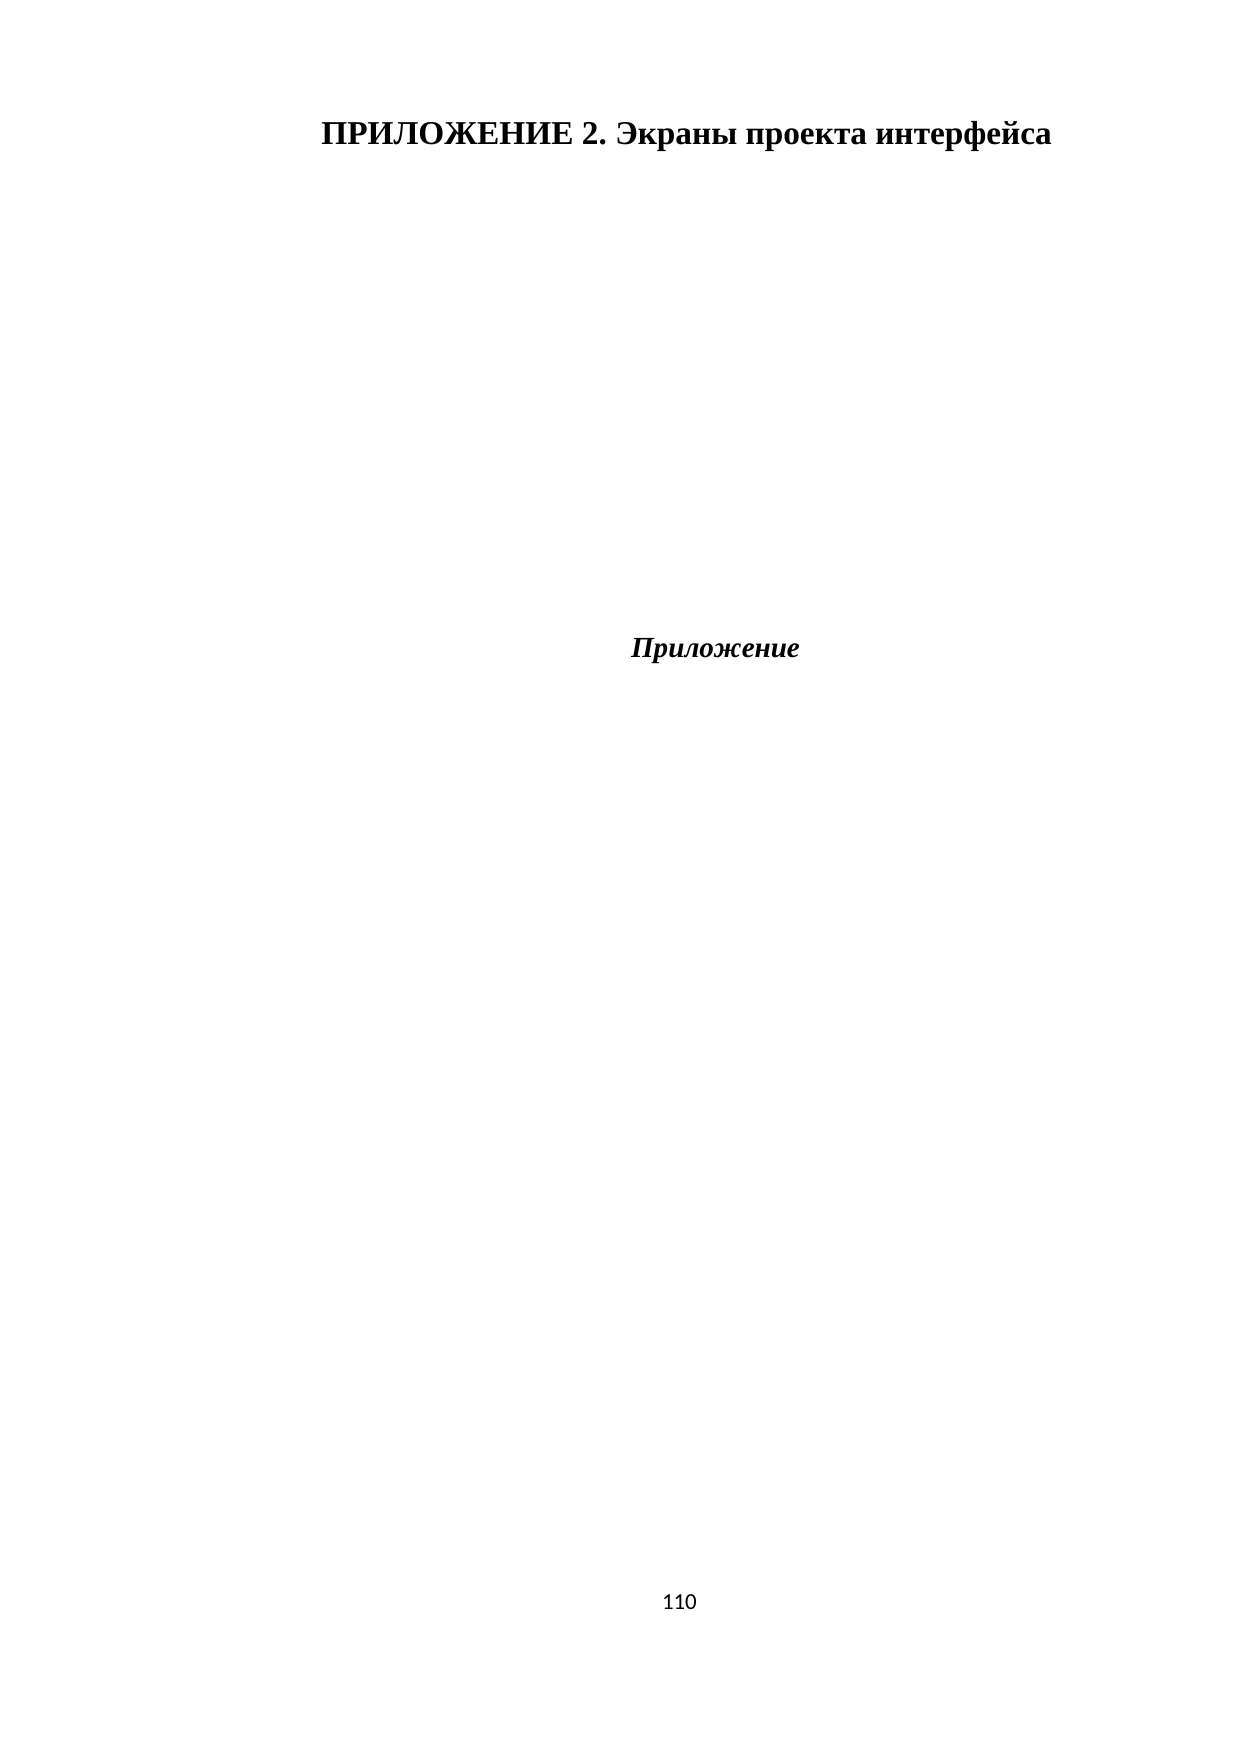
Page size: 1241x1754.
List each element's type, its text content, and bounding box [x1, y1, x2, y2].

subtitle Приложение [252, 631, 1181, 664]
subtitle ПРИЛОЖЕНИЕ 2. Экраны проекта интерфейса [192, 114, 1181, 614]
